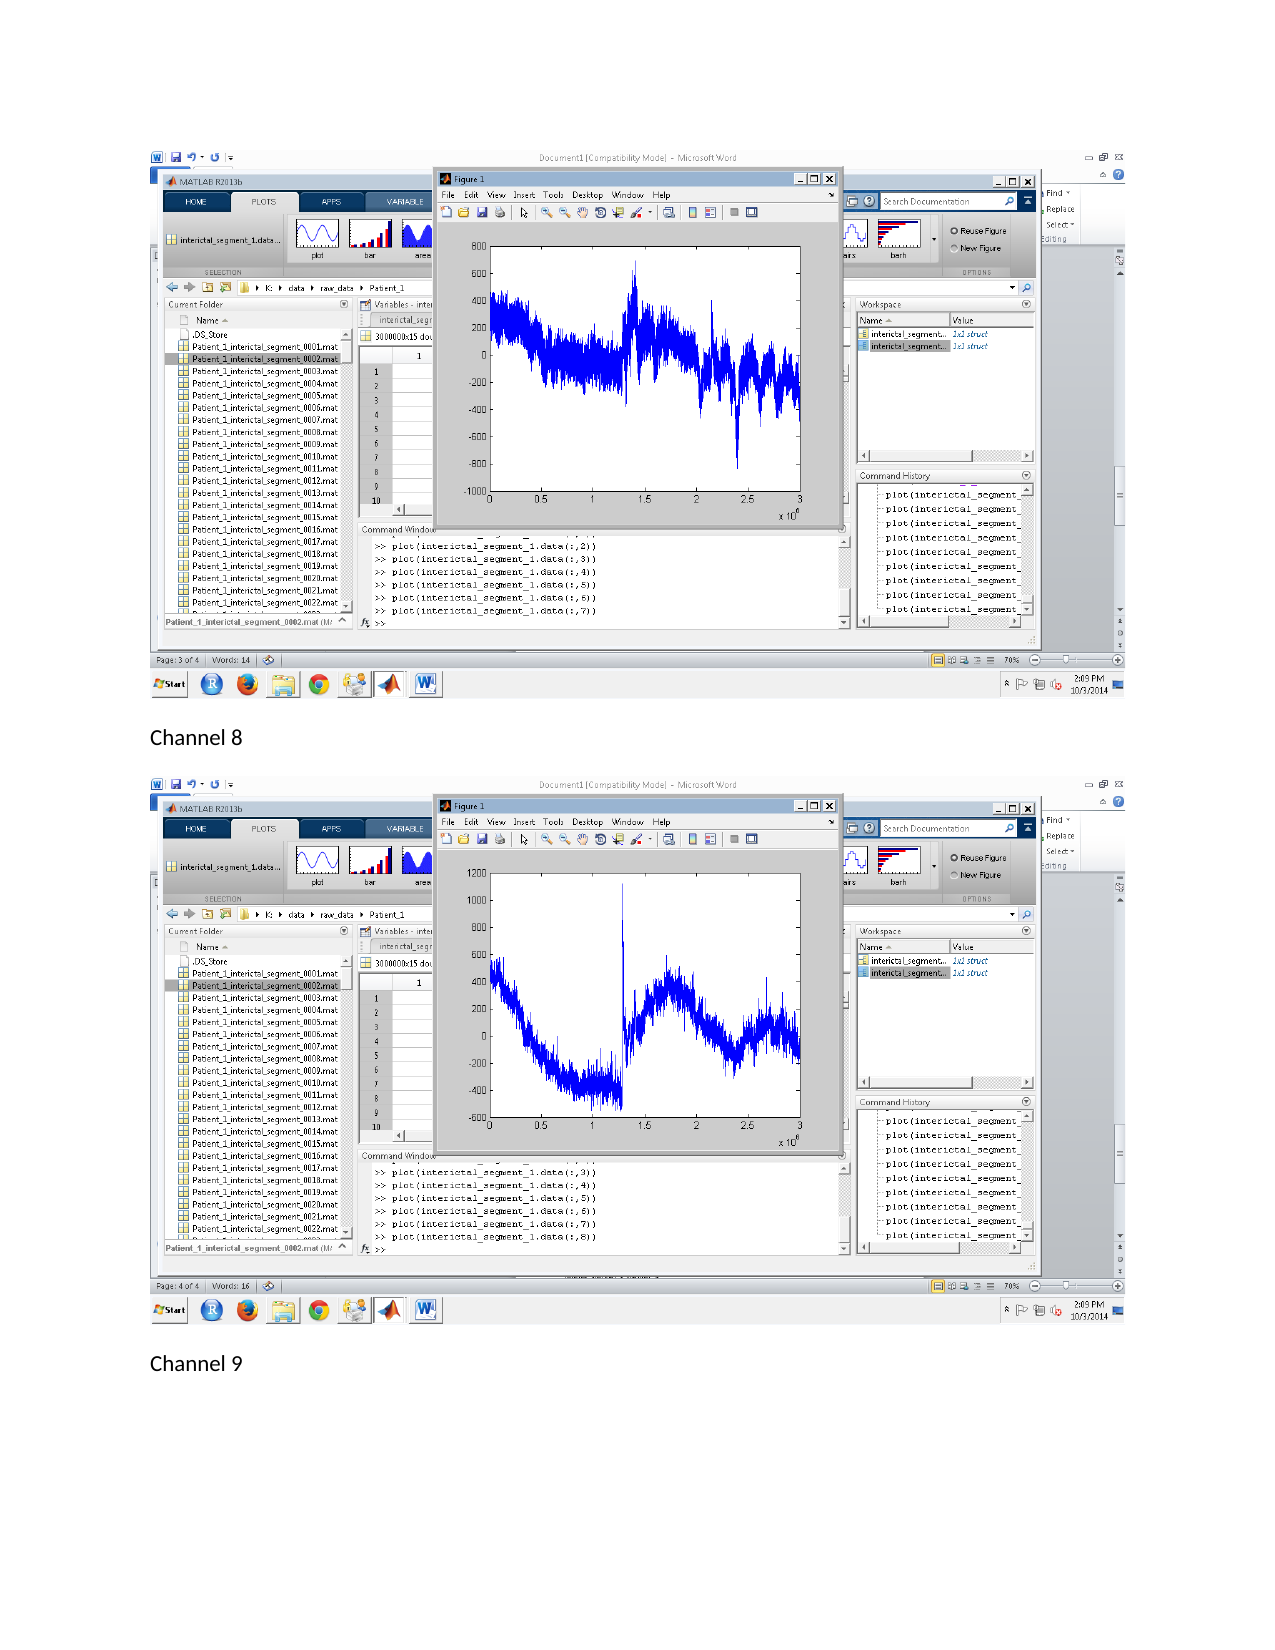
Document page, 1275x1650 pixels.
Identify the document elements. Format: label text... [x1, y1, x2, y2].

picture [150, 776, 1125, 1325]
text Channel 9 [150, 1349, 1125, 1377]
text Channel 8 [150, 723, 1125, 751]
picture [150, 150, 1125, 699]
